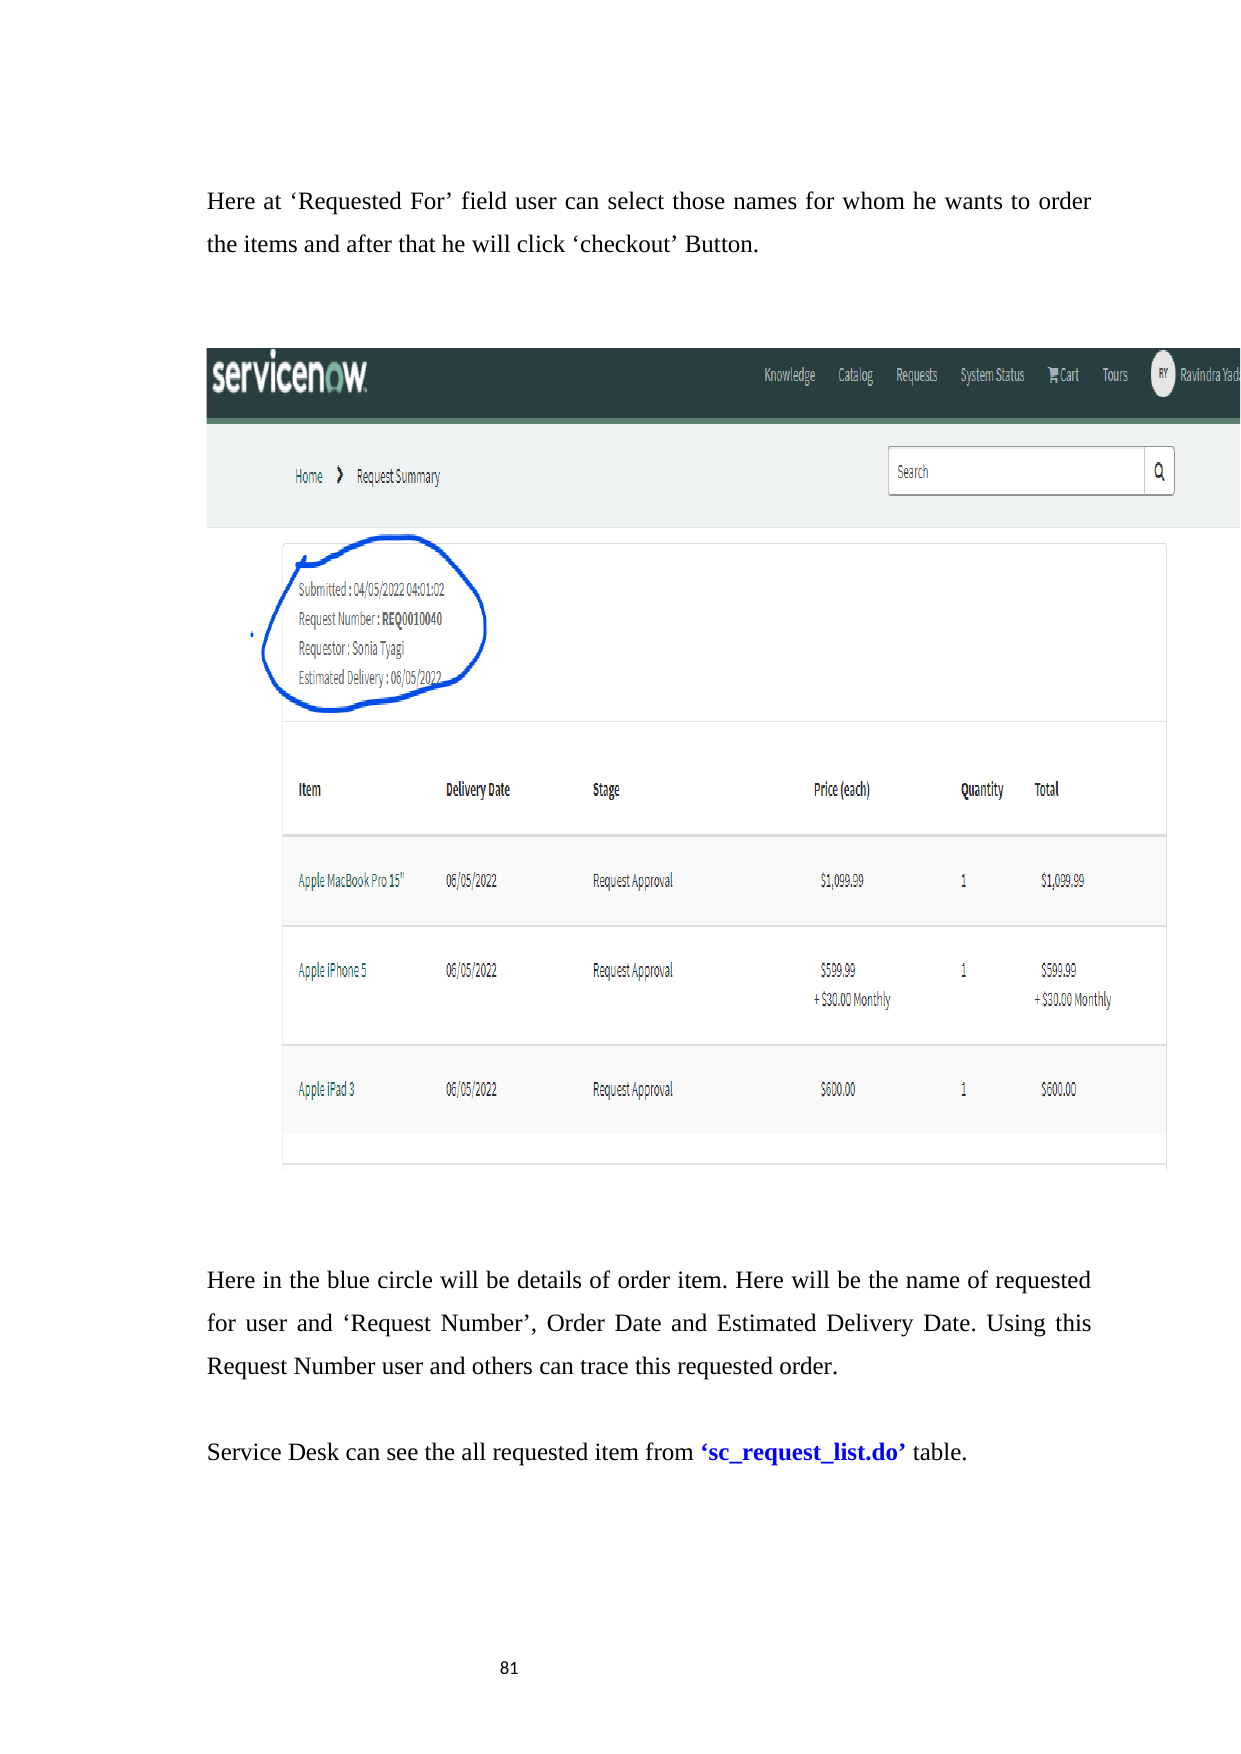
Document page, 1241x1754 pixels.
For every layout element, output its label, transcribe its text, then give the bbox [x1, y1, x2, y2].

text Service Desk can see the all requested item from ‘sc_request_list.do’ table. [207, 1437, 1093, 1466]
picture [206, 348, 1241, 1171]
text Here at ‘Requested For’ field user can select those names for whom he wants to order the items and after that he will click ‘checkout’ Button. [207, 186, 1093, 258]
text Here in the blue circle will be details of order item. Here will be the name of requested for user and ‘Request Number’, Order Date and Estimated Delivery Date. Using this Request Number user and others can trace this requested order. [207, 1265, 1093, 1380]
